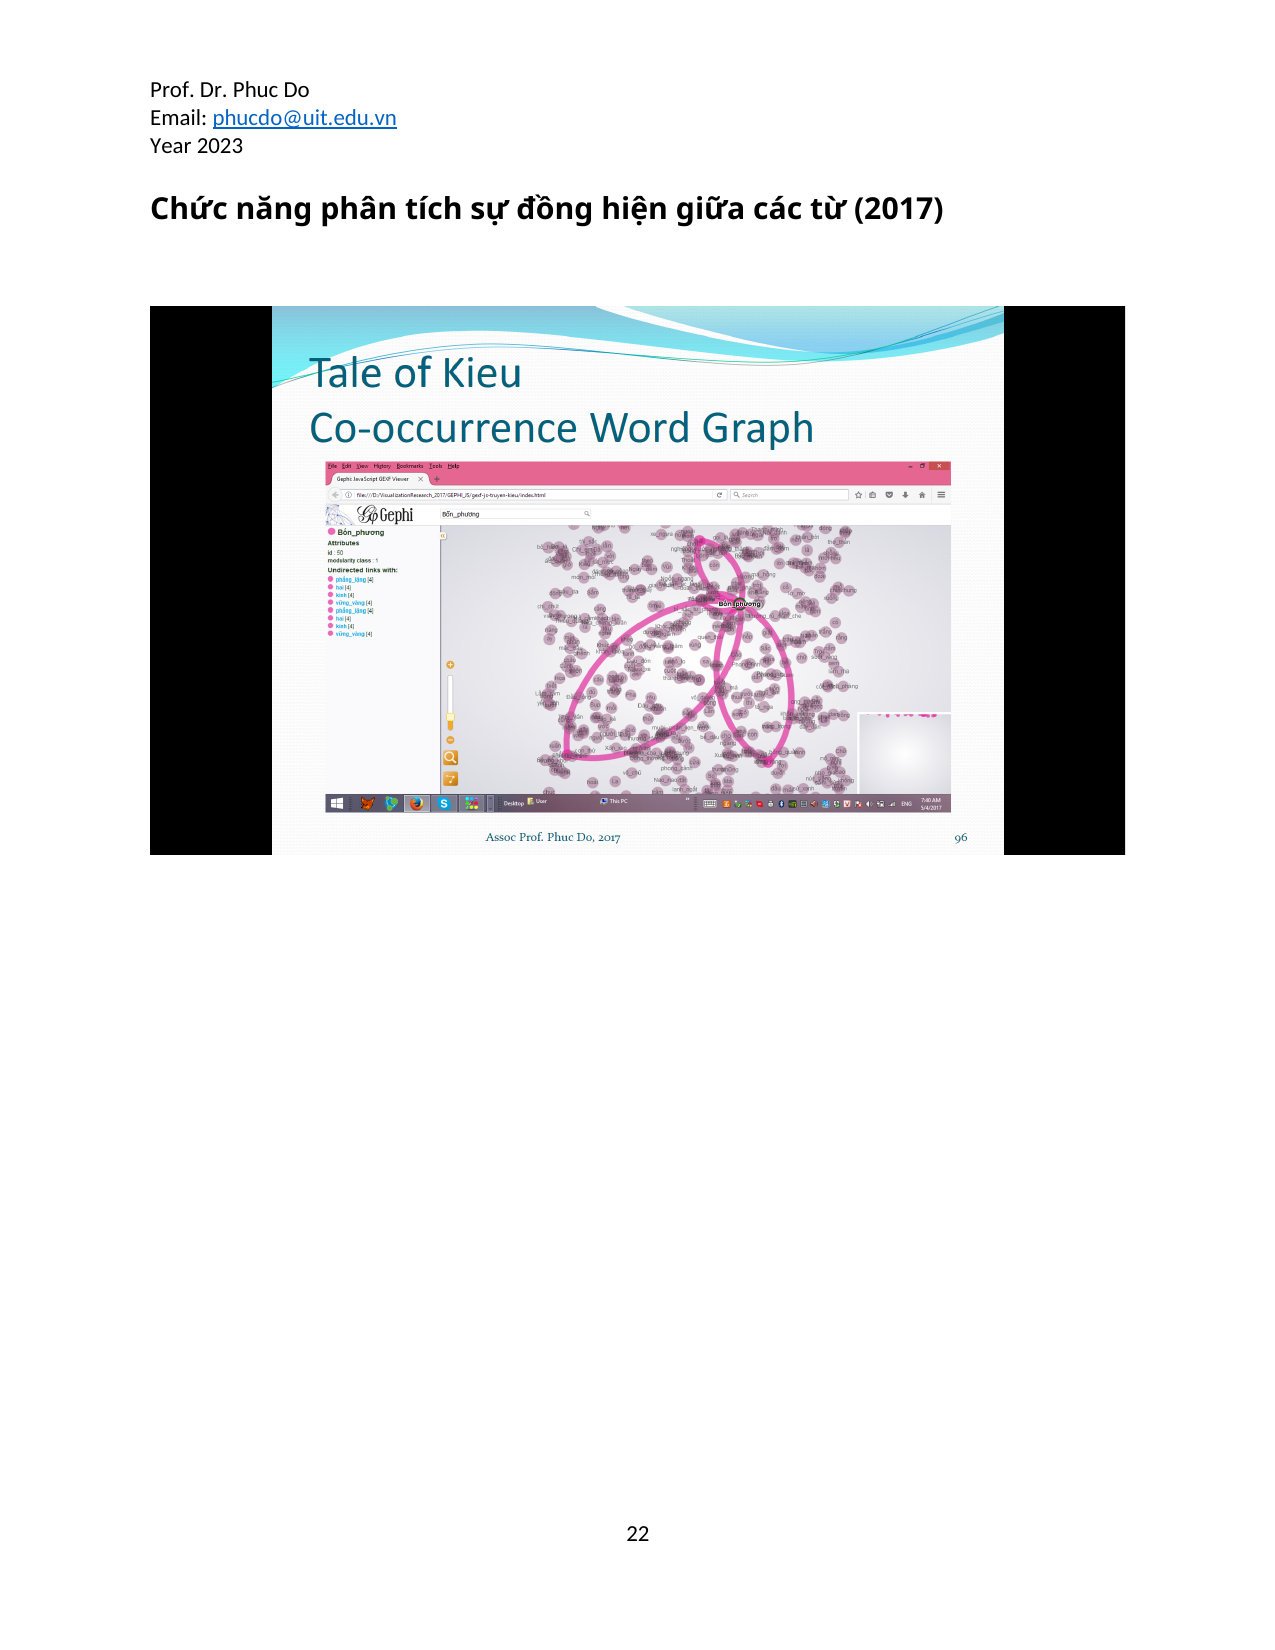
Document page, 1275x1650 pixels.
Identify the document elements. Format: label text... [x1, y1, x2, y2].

text Chức năng phân tích sự đồng hiện giữa các từ (2017) [150, 187, 1125, 228]
picture [150, 306, 1125, 855]
